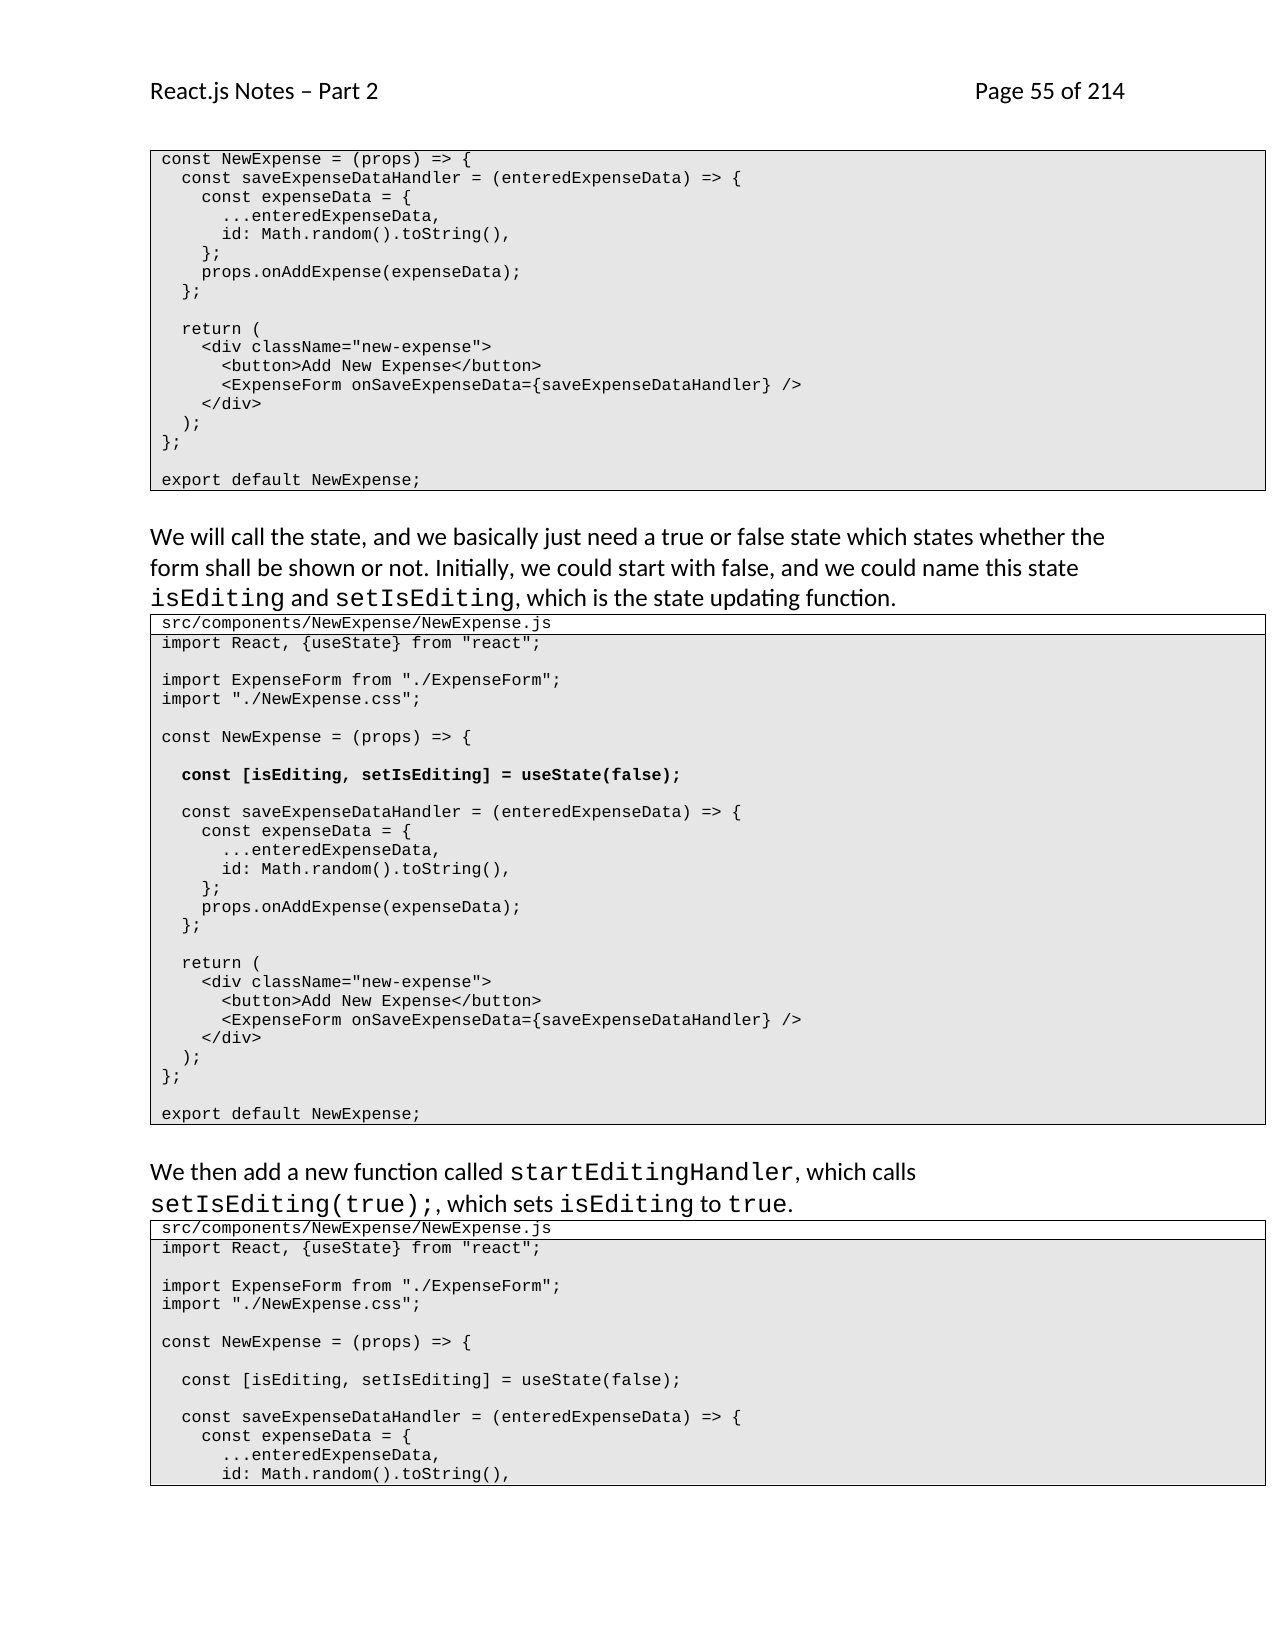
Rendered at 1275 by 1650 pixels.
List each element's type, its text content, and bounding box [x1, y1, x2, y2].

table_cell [151, 151, 1265, 490]
table_header src/components/NewExpense/NewExpense.js [151, 615, 1265, 634]
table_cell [151, 1240, 1265, 1484]
table_header src/components/NewExpense/NewExpense.js [151, 1221, 1265, 1239]
text We will call the state, and we basically just need a true or false state which states whether the form shall be shown or not. Initially, we could start with false, and we could name this state isEditing and setIsEditing, which is the state updating function. [150, 521, 1125, 614]
table_cell import React, {useState} from "react"; import ExpenseForm from "./ExpenseForm"; import "./NewExpense.css"; const NewExpense = (props) => { const [isEditing, setIsEditing] = useState(false); const saveExpenseDataHandler = (enteredExpenseData) => { const expenseData = { ...enteredExpenseData, id: Math.random().toString(), }; props.onAddExpense(expenseData); }; return ( <div className="new-expense"> <button>Add New Expense</button> <ExpenseForm onSaveExpenseData={saveExpenseDataHandler} /> </div> ); }; export default NewExpense; [151, 635, 1265, 1124]
text We then add a new function called startEditingHandler, which calls setIsEditing(true);, which sets isEditing to true. [150, 1156, 1125, 1219]
